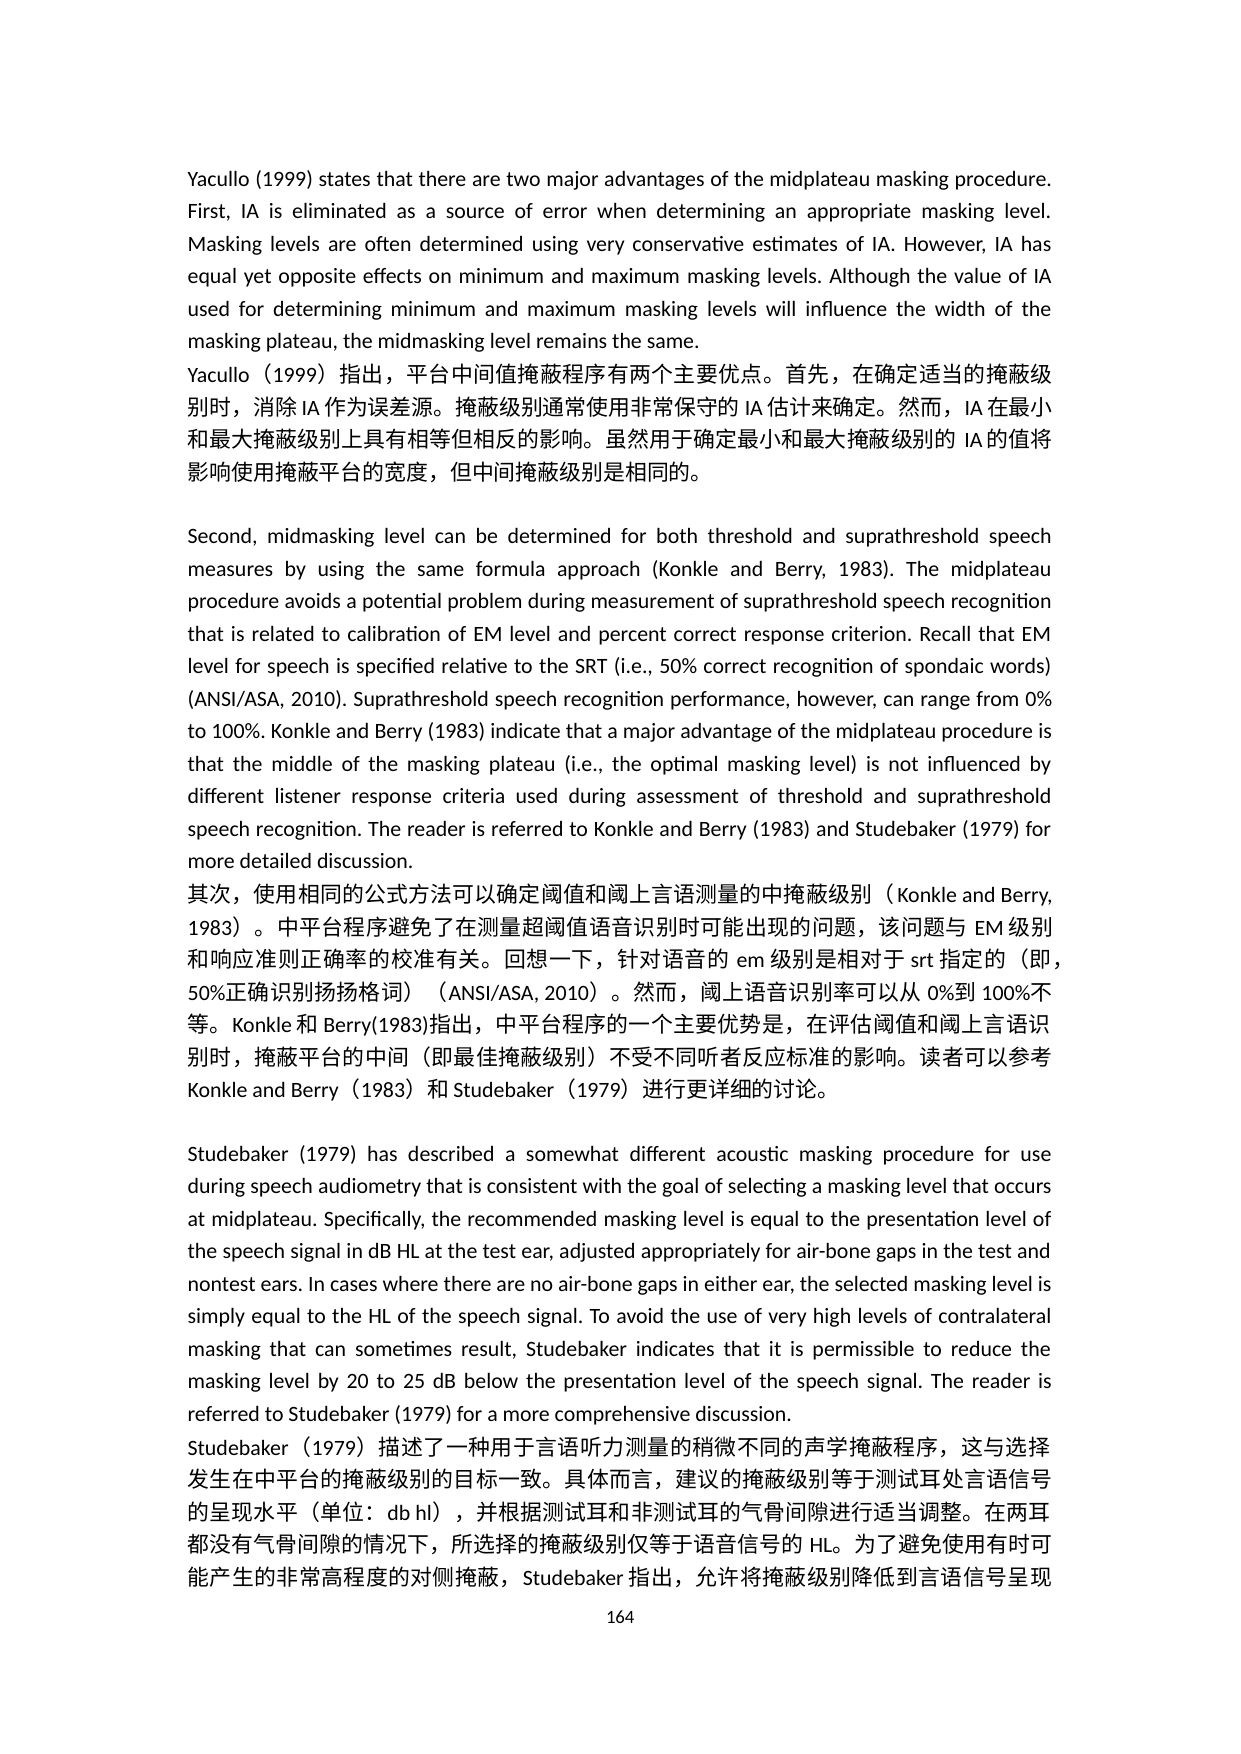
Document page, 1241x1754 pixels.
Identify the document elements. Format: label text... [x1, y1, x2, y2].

text Second, midmasking level can be determined for both threshold and suprathreshold speech measures by using the same formula approach (Konkle and Berry, 1983). The midplateau procedure avoids a potential problem during measurement of suprathreshold speech recognition that is related to calibration of EM level and percent correct response criterion. Recall that EM level for speech is speciﬁed relative to the SRT (i.e., 50% correct recognition of spondaic words) (ANSI/ASA, 2010). Suprathreshold speech recognition performance, however, can range from 0% to 100%. Konkle and Berry (1983) indicate that a major advantage of the midplateau procedure is that the middle of the masking plateau (i.e., the optimal masking level) is not inﬂuenced by different listener response criteria used during assessment of threshold and suprathreshold speech recognition. The reader is referred to Konkle and Berry (1983) and Studebaker (1979) for more detailed discussion. [187, 519, 1053, 877]
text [187, 1429, 1053, 1592]
text Yacullo（1999）指出，平台中间值掩蔽程序有两个主要优点。首先，在确定适当的掩蔽级别时，消除IA作为误差源。掩蔽级别通常使用非常保守的IA估计来确定。然而，IA在最小和最大掩蔽级别上具有相等但相反的影响。虽然用于确定最小和最大掩蔽级别的IA的值将影响使用掩蔽平台的宽度，但中间掩蔽级别是相同的。 [187, 357, 1053, 487]
text Yacullo (1999) states that there are two major advantages of the midplateau masking procedure. First, IA is eliminated as a source of error when determining an appropriate masking level. Masking levels are often determined using very conservative estimates of IA. However, IA has equal yet opposite effects on minimum and maximum masking levels. Although the value of IA used for determining minimum and maximum masking levels will inﬂuence the width of the masking plateau, the midmasking level remains the same. [187, 162, 1053, 357]
text 其次，使用相同的公式方法可以确定阈值和阈上言语测量的中掩蔽级别（Konkle and Berry, 1983）。中平台程序避免了在测量超阈值语音识别时可能出现的问题，该问题与EM级别和响应准则正确率的校准有关。回想一下，针对语音的em级别是相对于srt指定的（即，50%正确识别扬扬格词）（ANSI/ASA, 2010）。然而，阈上语音识别率可以从0%到100%不等。Konkle和Berry(1983)指出，中平台程序的一个主要优势是，在评估阈值和阈上言语识别时，掩蔽平台的中间（即最佳掩蔽级别）不受不同听者反应标准的影响。读者可以参考Konkle and Berry（1983）和Studebaker（1979）进行更详细的讨论。 [187, 877, 1053, 1104]
text Studebaker (1979) has described a somewhat different acoustic masking procedure for use during speech audiometry that is consistent with the goal of selecting a masking level that occurs at midplateau. Speciﬁcally, the recommended masking level is equal to the presentation level of the speech signal in dB HL at the test ear, adjusted appropriately for air-bone gaps in the test and nontest ears. In cases where there are no air-bone gaps in either ear, the selected masking level is simply equal to the HL of the speech signal. To avoid the use of very high levels of contralateral masking that can sometimes result, Studebaker indicates that it is permissible to reduce the masking level by 20 to 25 dB below the presentation level of the speech signal. The reader is referred to Studebaker (1979) for a more comprehensive discussion. [187, 1137, 1053, 1429]
